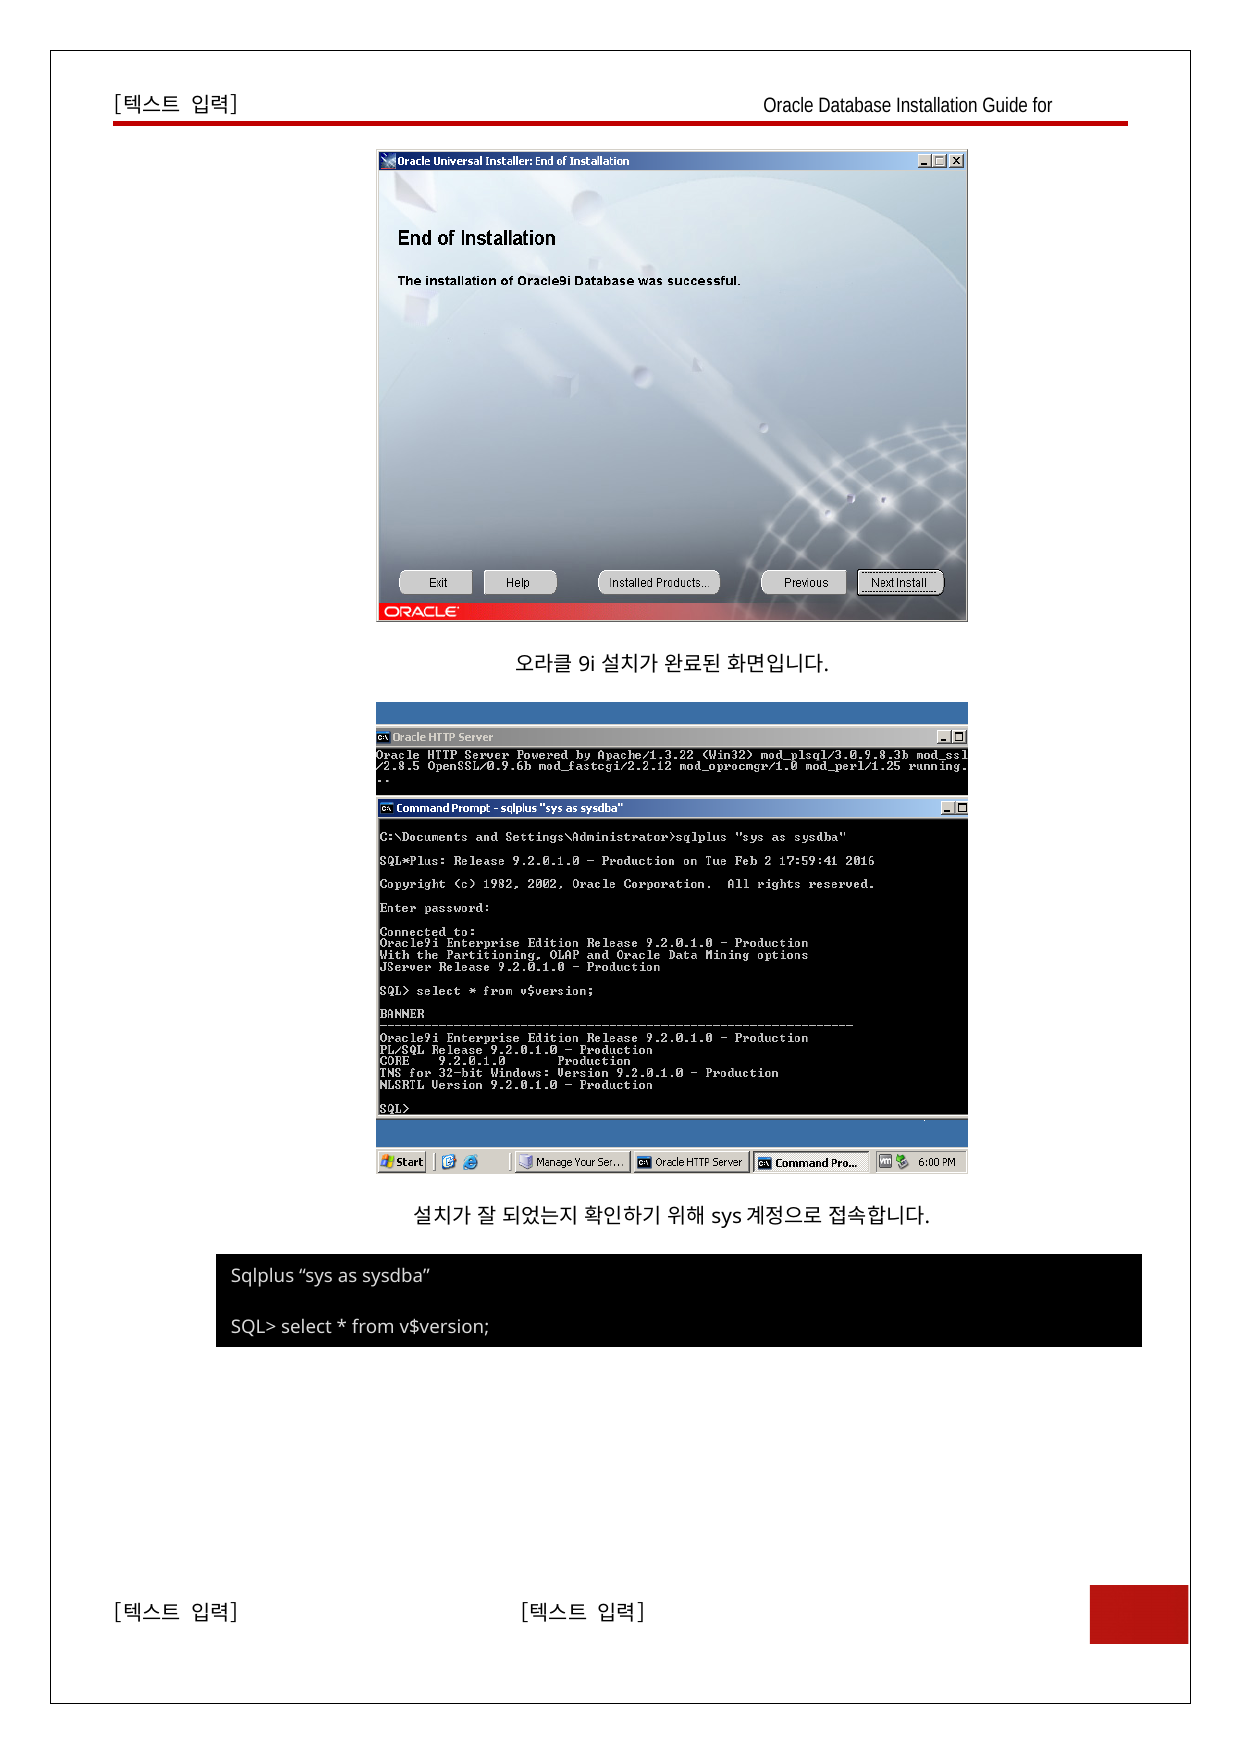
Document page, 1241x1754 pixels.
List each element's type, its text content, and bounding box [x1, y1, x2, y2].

picture [1089, 1585, 1189, 1644]
text 오라클 9i 설치가 완료된 화면입니다. [216, 647, 1128, 677]
picture [376, 702, 968, 1174]
text SQL> select * from v$version; [222, 1305, 1136, 1341]
text 설치가 잘 되었는지 확인하기 위해 sys계정으로 접속합니다. [216, 1199, 1128, 1229]
text Sqlplus “sys as sysdba” [222, 1261, 1136, 1288]
picture [376, 149, 968, 622]
